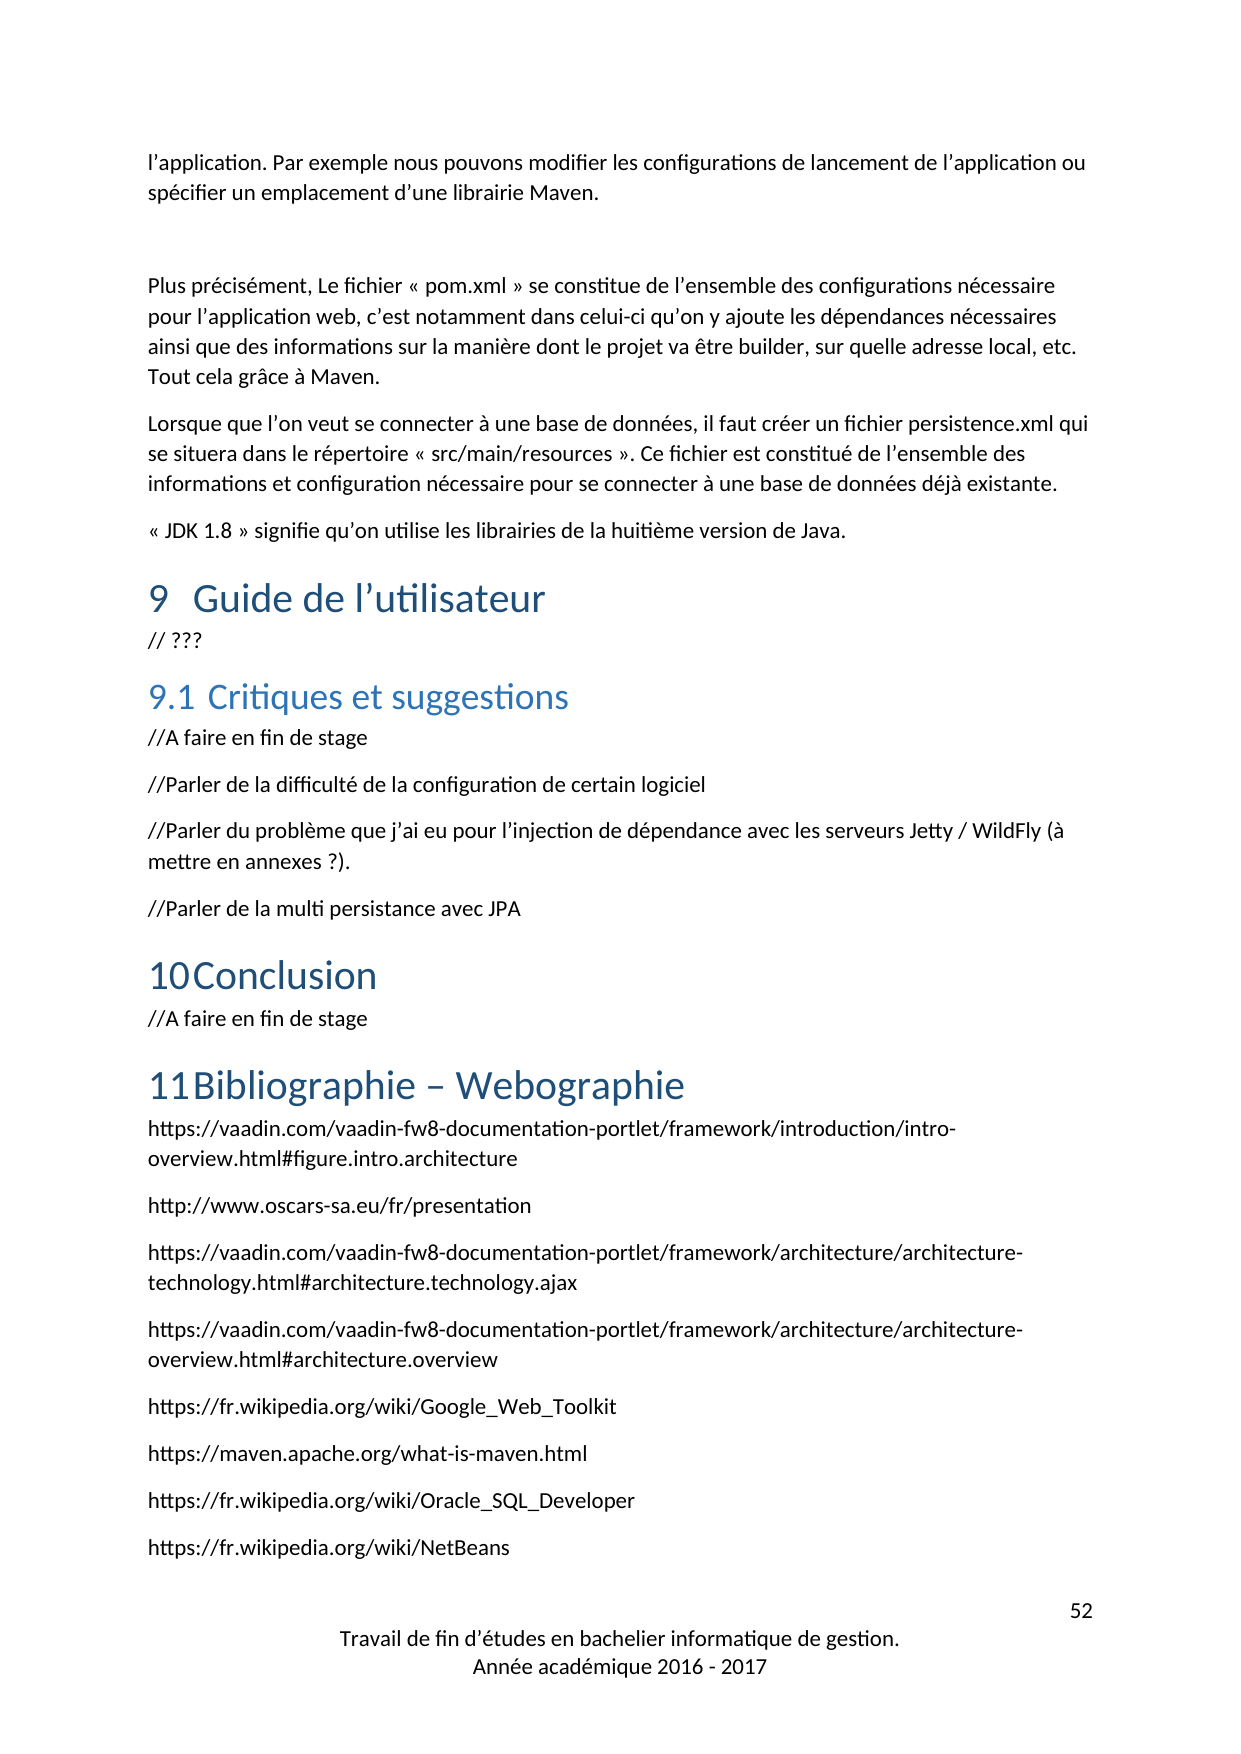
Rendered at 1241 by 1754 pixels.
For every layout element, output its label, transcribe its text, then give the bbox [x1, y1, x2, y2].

text Conclusion [148, 949, 1093, 1000]
text //A faire en fin de stage [148, 723, 1093, 751]
text //Parler de la multi persistance avec JPA [148, 894, 1093, 922]
text https://fr.wikipedia.org/wiki/Google_Web_Toolkit [148, 1392, 1093, 1420]
text https://vaadin.com/vaadin-fw8-documentation-portlet/framework/architecture/architecture-technology.html#architecture.technology.ajax [148, 1238, 1093, 1296]
text //Parler du problème que j’ai eu pour l’injection de dépendance avec les serveurs Jetty / WildFly (à mettre en annexes ?). [148, 817, 1093, 875]
text « JDK 1.8 » signifie qu’on utilise les librairies de la huitième version de Java. [148, 516, 1093, 544]
text https://fr.wikipedia.org/wiki/Oracle_SQL_Developer [148, 1486, 1093, 1514]
text Bibliographie – Webographie [148, 1059, 1093, 1110]
text //Parler de la difficulté de la configuration de certain logiciel [148, 770, 1093, 798]
text http://www.oscars-sa.eu/fr/presentation [148, 1191, 1093, 1219]
text https://vaadin.com/vaadin-fw8-documentation-portlet/framework/introduction/intro-overview.html#figure.intro.architecture [148, 1114, 1093, 1172]
text Guide de l’utilisateur [148, 572, 1093, 622]
text https://fr.wikipedia.org/wiki/NetBeans [148, 1533, 1093, 1561]
text https://vaadin.com/vaadin-fw8-documentation-portlet/framework/architecture/architecture-overview.html#architecture.overview [148, 1315, 1093, 1373]
text Critiques et suggestions [148, 673, 1093, 719]
text Lorsque que l’on veut se connecter à une base de données, il faut créer un fichier persistence.xml qui se situera dans le répertoire « src/main/resources ». Ce fichier est constitué de l’ensemble des informations et configuration nécessaire pour se connecter à une base de données déjà existante. [148, 409, 1093, 497]
text Plus précisément, Le fichier « pom.xml » se constitue de l’ensemble des configurations nécessaire pour l’application web, c’est notamment dans celui-ci qu’on y ajoute les dépendances nécessaires ainsi que des informations sur la manière dont le projet va être builder, sur quelle adresse local, etc. Tout cela grâce à Maven. [148, 272, 1093, 390]
text // ??? [148, 626, 1093, 654]
text //A faire en fin de stage [148, 1004, 1093, 1032]
text https://maven.apache.org/what-is-maven.html [148, 1439, 1093, 1467]
